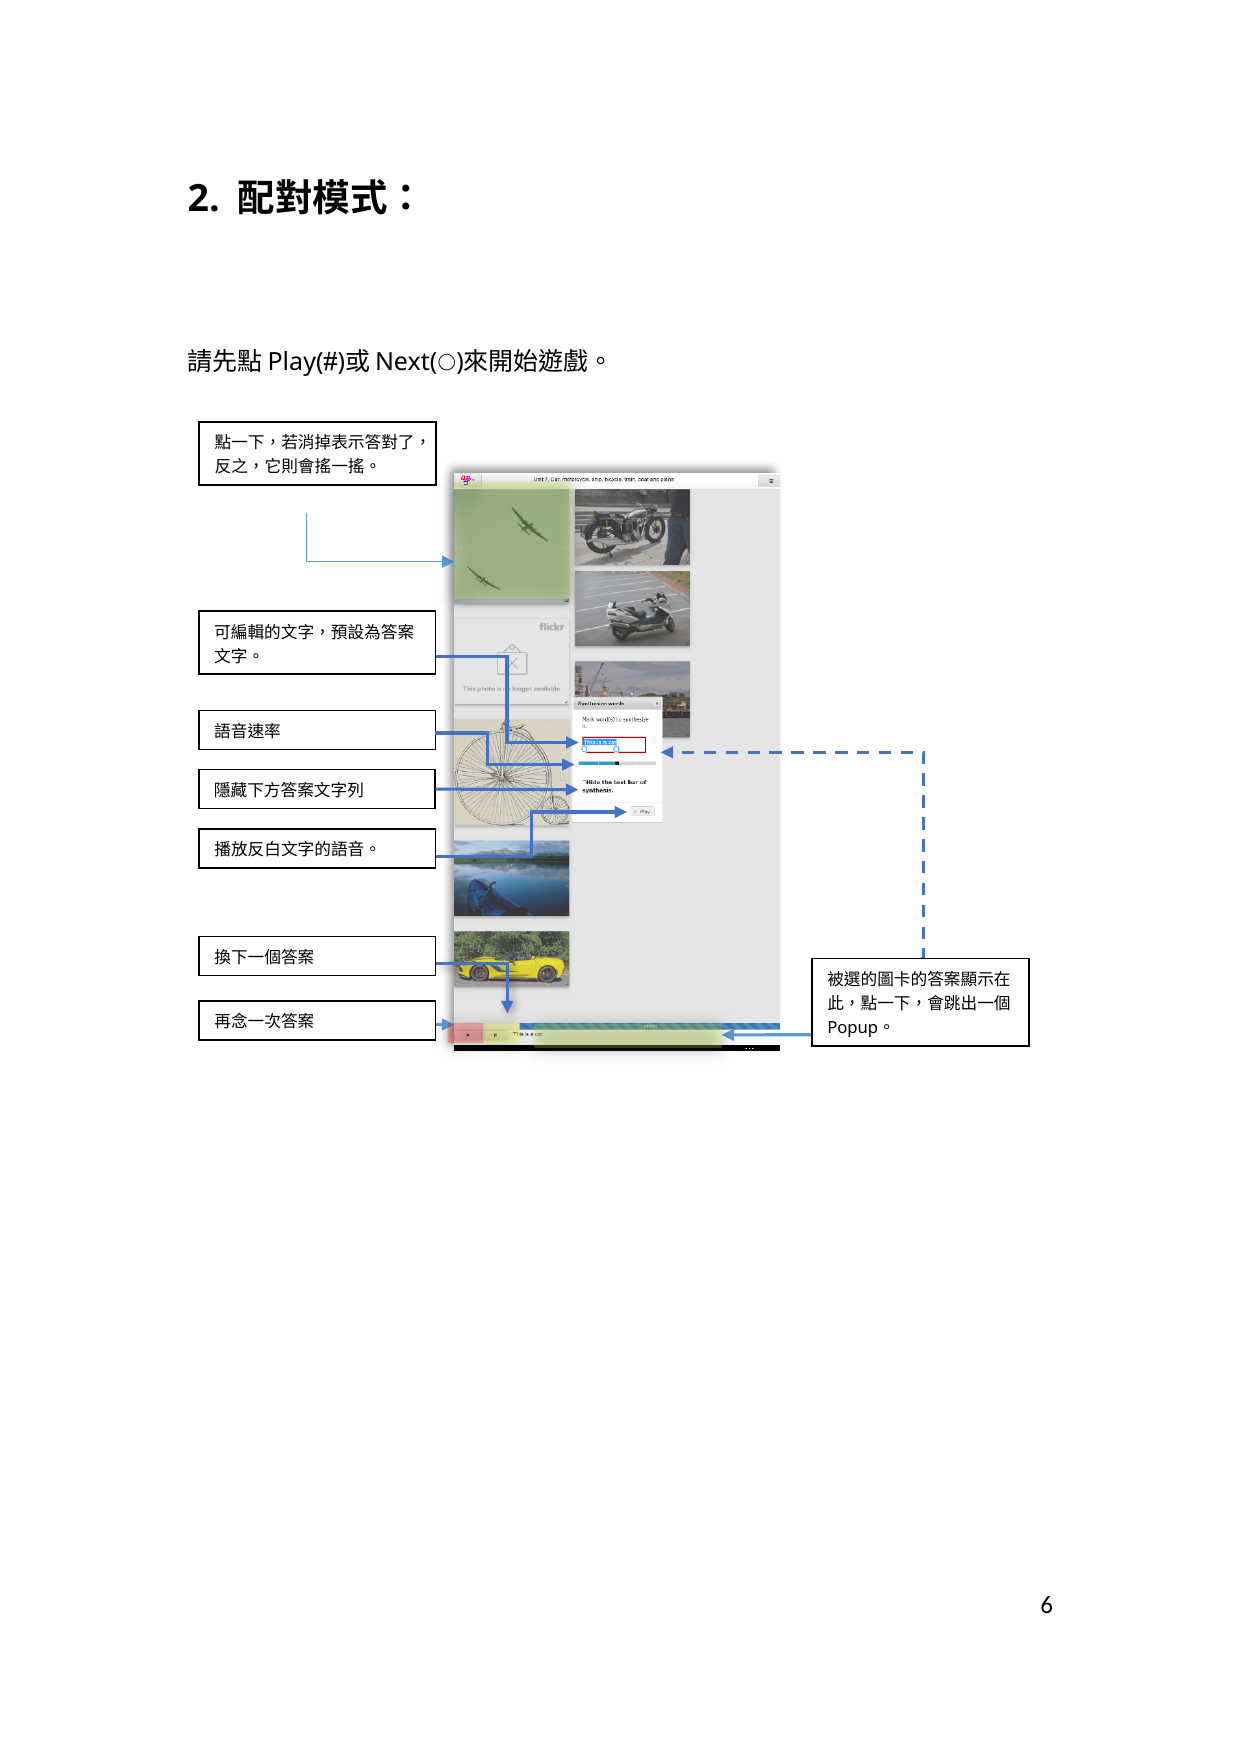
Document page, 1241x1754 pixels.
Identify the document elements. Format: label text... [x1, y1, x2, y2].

text 請先點Play()或Next()來開始遊戲。 [187, 341, 1053, 379]
subtitle 配對模式： [187, 157, 1053, 232]
picture [454, 473, 780, 1051]
